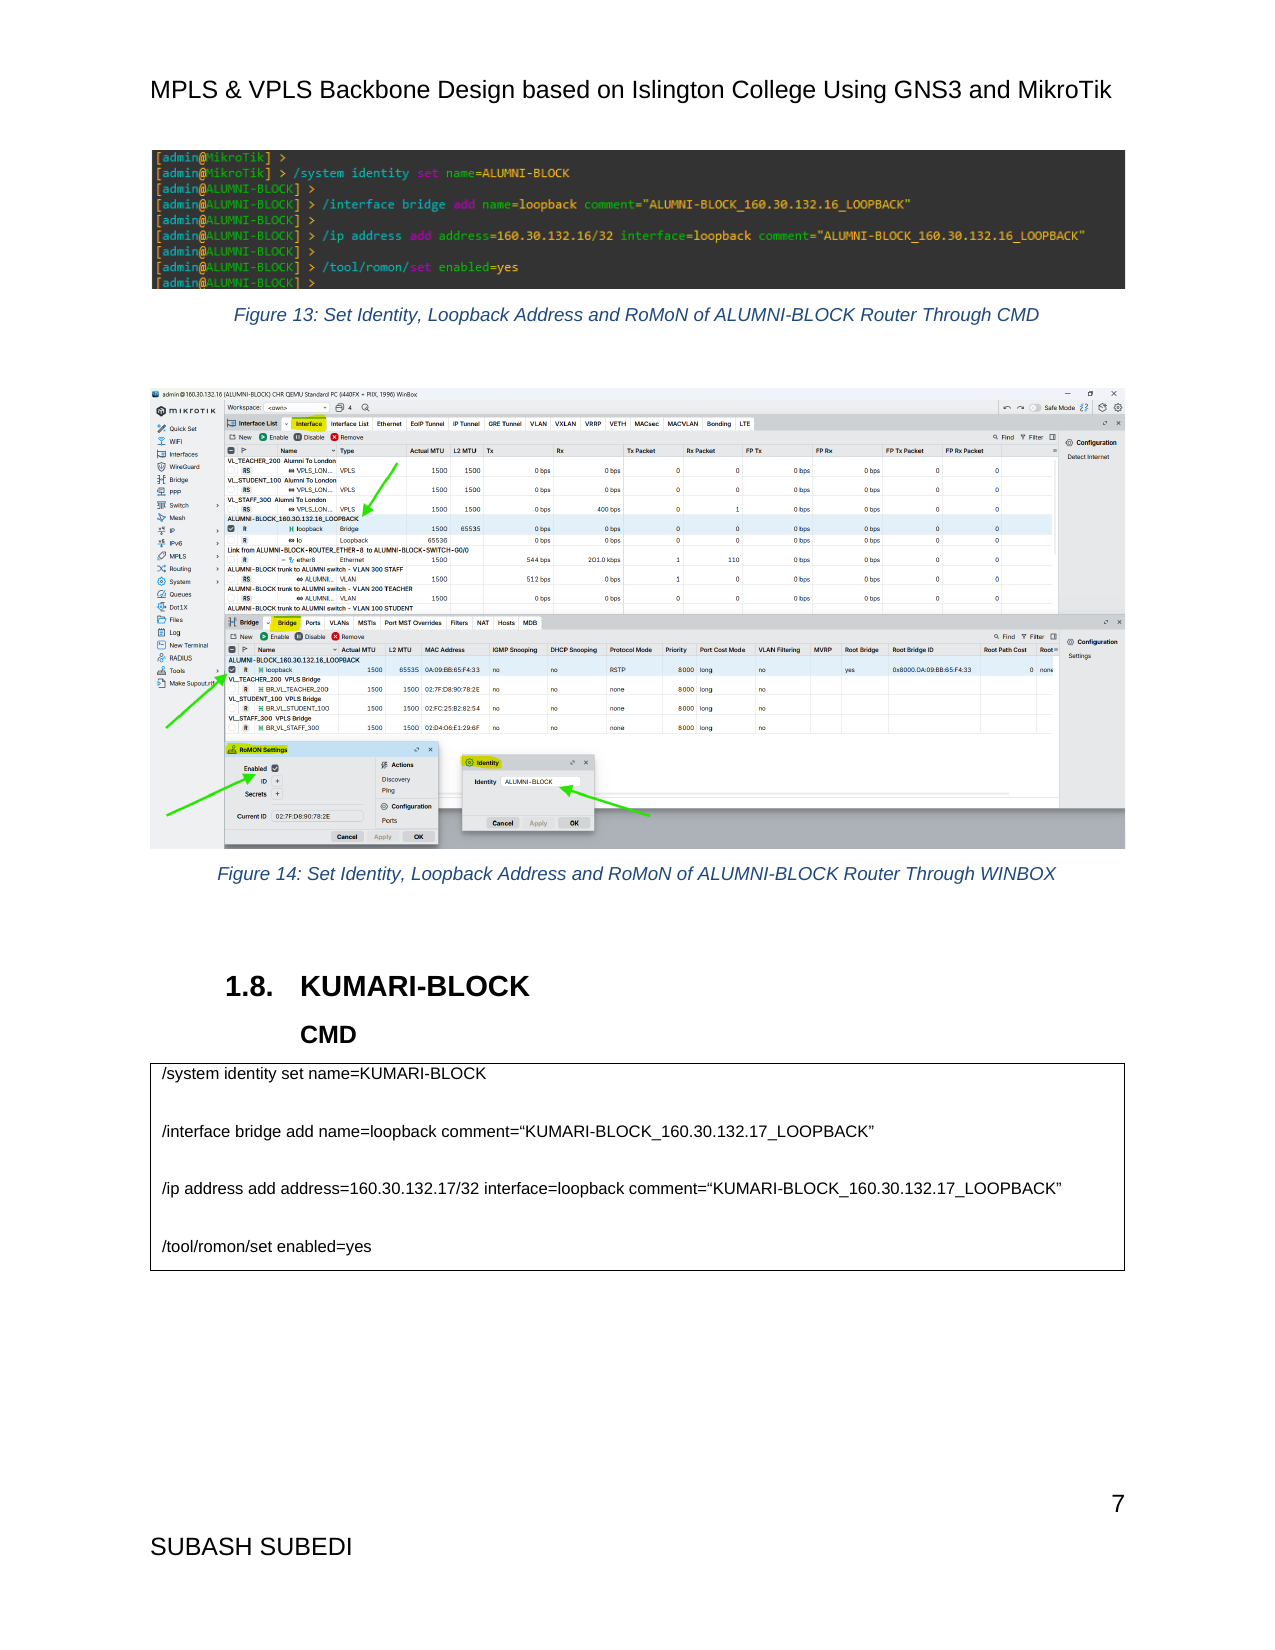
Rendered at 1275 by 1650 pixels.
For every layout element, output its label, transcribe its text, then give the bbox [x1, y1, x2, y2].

text Figure 13: Set Identity, Loopback Address and RoMoN of ALUMNI-BLOCK Router Through CMD [150, 303, 1125, 325]
subtitle KUMARI-BLOCK [225, 969, 1125, 1003]
picture [150, 388, 1125, 849]
text Figure 14: Set Identity, Loopback Address and RoMoN of ALUMNI-BLOCK Router Through WINBOX [150, 863, 1125, 884]
text CMD [300, 1020, 1125, 1048]
picture [150, 150, 1125, 289]
table_header /system identity set name=KUMARI-BLOCK /interface bridge add name=loopback comment=“KUMARI-BLOCK_160.30.132.17_LOOPBACK” /ip address add address=160.30.132.17/32 interface=loopback comment=“KUMARI-BLOCK_160.30.132.17_LOOPBACK” /tool/romon/set enabled=yes [151, 1064, 1124, 1270]
